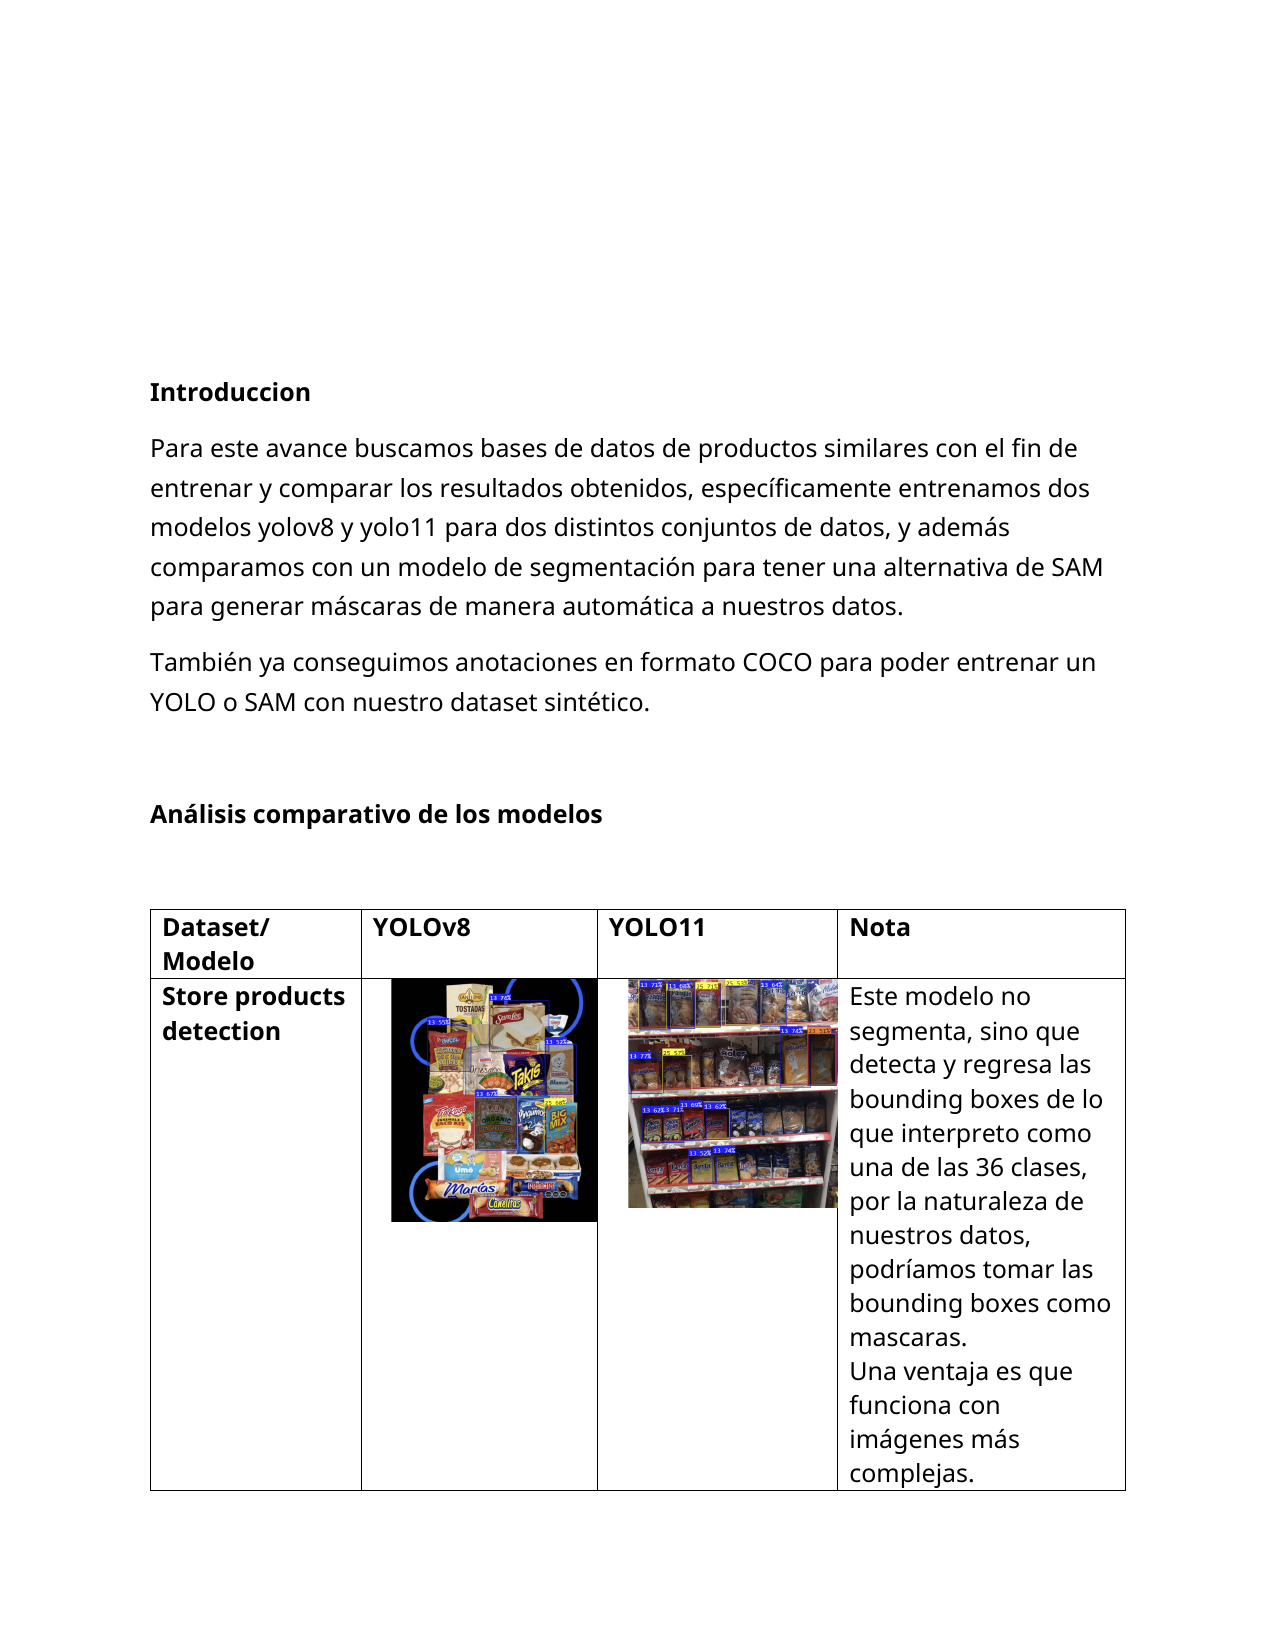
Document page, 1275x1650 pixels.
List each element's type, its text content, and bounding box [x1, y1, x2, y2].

table_header Nota [838, 910, 1125, 978]
table_header YOLOv8 [362, 910, 597, 978]
table_cell [362, 979, 597, 1490]
text También ya conseguimos anotaciones en formato COCO para poder entrenar un YOLO o SAM con nuestro dataset sintético. [150, 645, 1125, 718]
text Análisis comparativo de los modelos [150, 797, 1125, 831]
table_cell Este modelo no segmenta, sino que detecta y regresa las bounding boxes de lo que interpreto como una de las 36 clases, por la naturaleza de nuestros datos, podríamos tomar las bounding boxes como mascaras. Una ventaja es que funciona con imágenes más complejas. [838, 979, 1125, 1490]
table_cell [598, 979, 837, 1490]
table_header YOLO11 [598, 910, 837, 978]
text Introduccion [150, 374, 1125, 409]
text Para este avance buscamos bases de datos de productos similares con el fin de entrenar y comparar los resultados obtenidos, específicamente entrenamos dos modelos yolov8 y yolo11 para dos distintos conjuntos de datos, y además comparamos con un modelo de segmentación para tener una alternativa de SAM para generar máscaras de manera automática a nuestros datos. [150, 431, 1125, 623]
table_cell Store products detection [151, 979, 361, 1490]
table_header Dataset/Modelo [151, 910, 361, 978]
